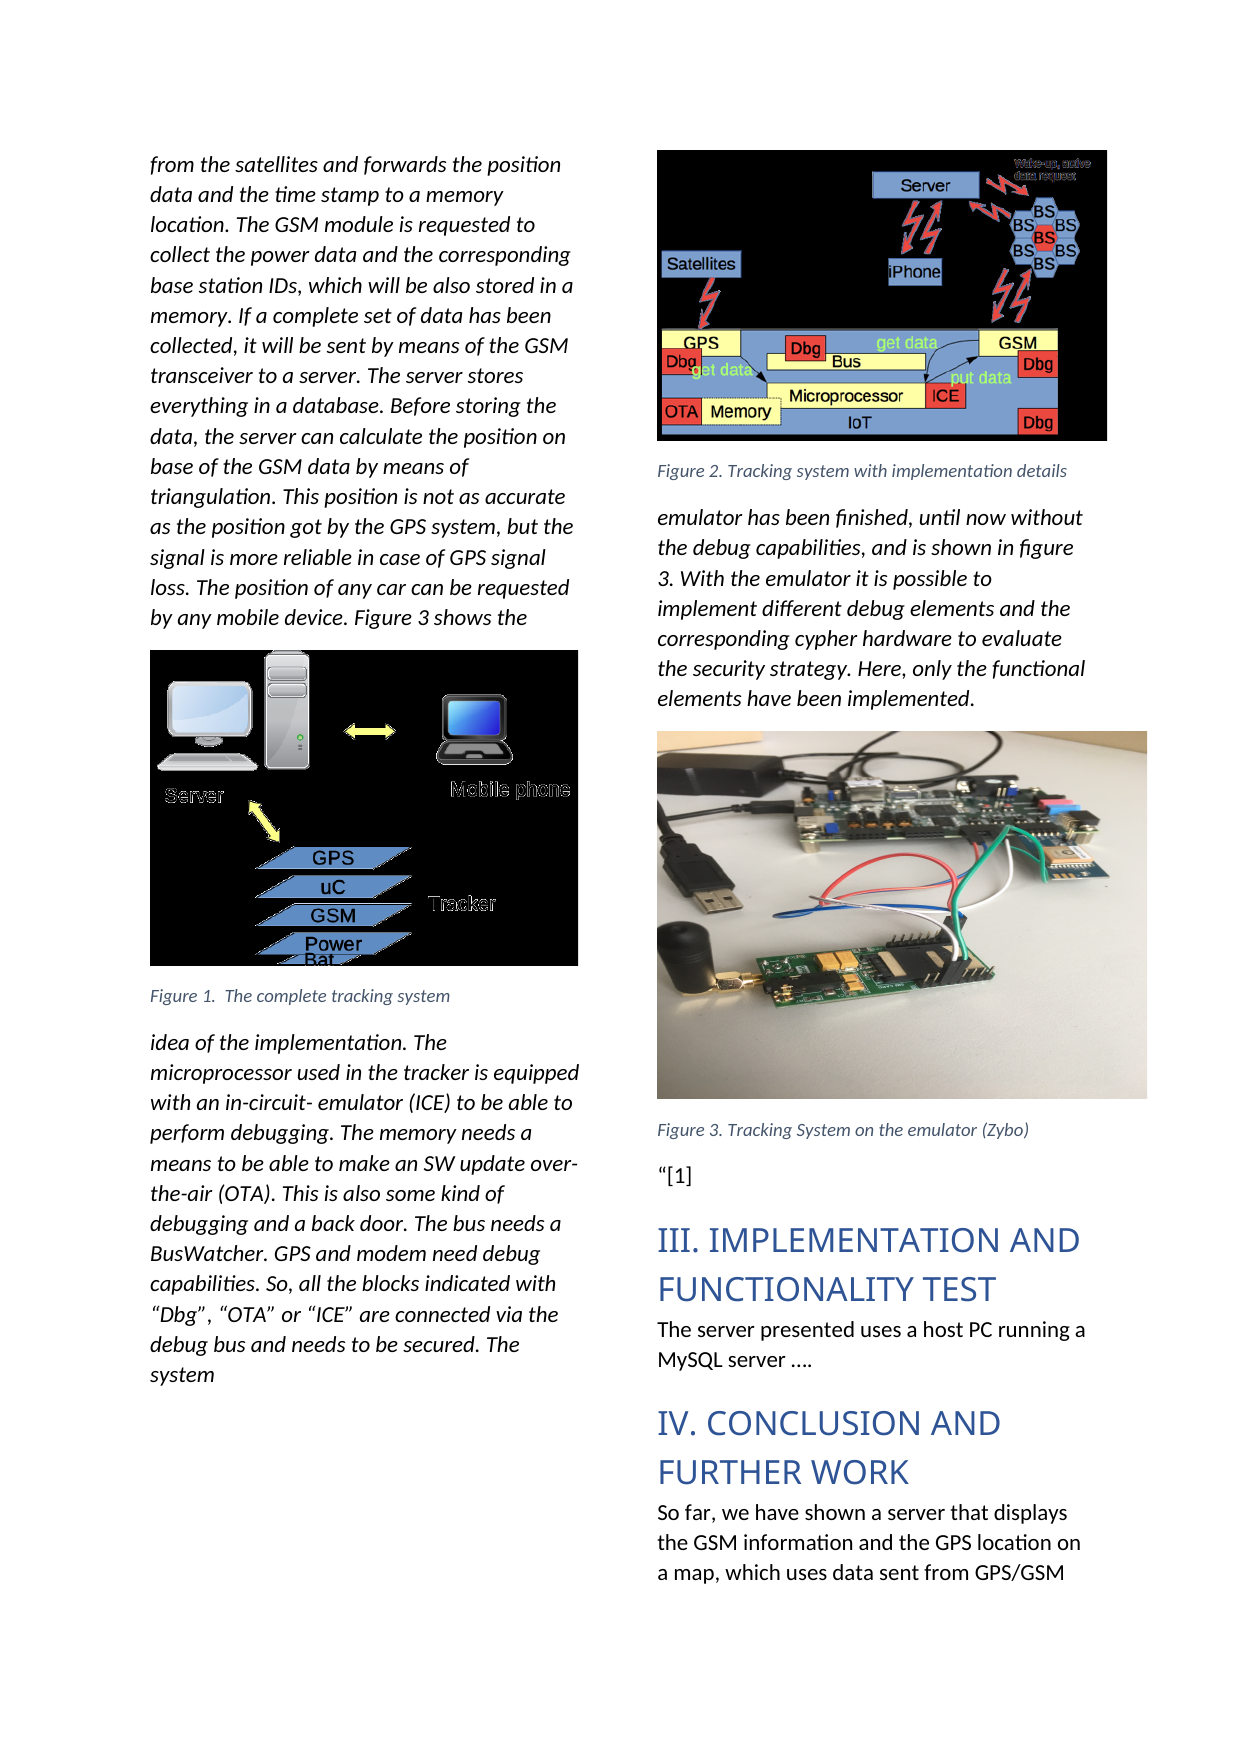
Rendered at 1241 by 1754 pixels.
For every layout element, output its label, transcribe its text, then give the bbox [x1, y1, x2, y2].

text Figure 2. Tracking system with implementation details [657, 459, 1090, 482]
text Figure 1. The complete tracking system [150, 984, 583, 1007]
text emulator has been finished, until now without the debug capabilities, and is shown in figure 3. With the emulator it is possible to implement different debug elements and the corresponding cypher hardware to evaluate the security strategy. Here, only the functional elements have been implemented. [657, 503, 1090, 712]
text The server presented uses a host PC running a MySQL server …. [657, 1315, 1090, 1373]
text Figure 3. Tracking System on the emulator (Zybo) [657, 1118, 1090, 1141]
subtitle III. IMPLEMENTATION AND FUNCTIONALITY TEST [657, 1217, 1090, 1311]
text “[1] [657, 1162, 1090, 1190]
text idea of the implementation. The microprocessor used in the tracker is equipped with an in-circuit- emulator (ICE) to be able to perform debugging. The memory needs a means to be able to make an SW update over-the-air (OTA). This is also some kind of debugging and a back door. The bus needs a BusWatcher. GPS and modem need debug capabilities. So, all the blocks indicated with “Dbg”, “OTA” or “ICE” are connected via the debug bus and needs to be secured. The system [150, 1028, 583, 1388]
picture [657, 731, 1148, 1099]
subtitle IV. CONCLUSION AND FURTHER WORK [657, 1400, 1090, 1494]
